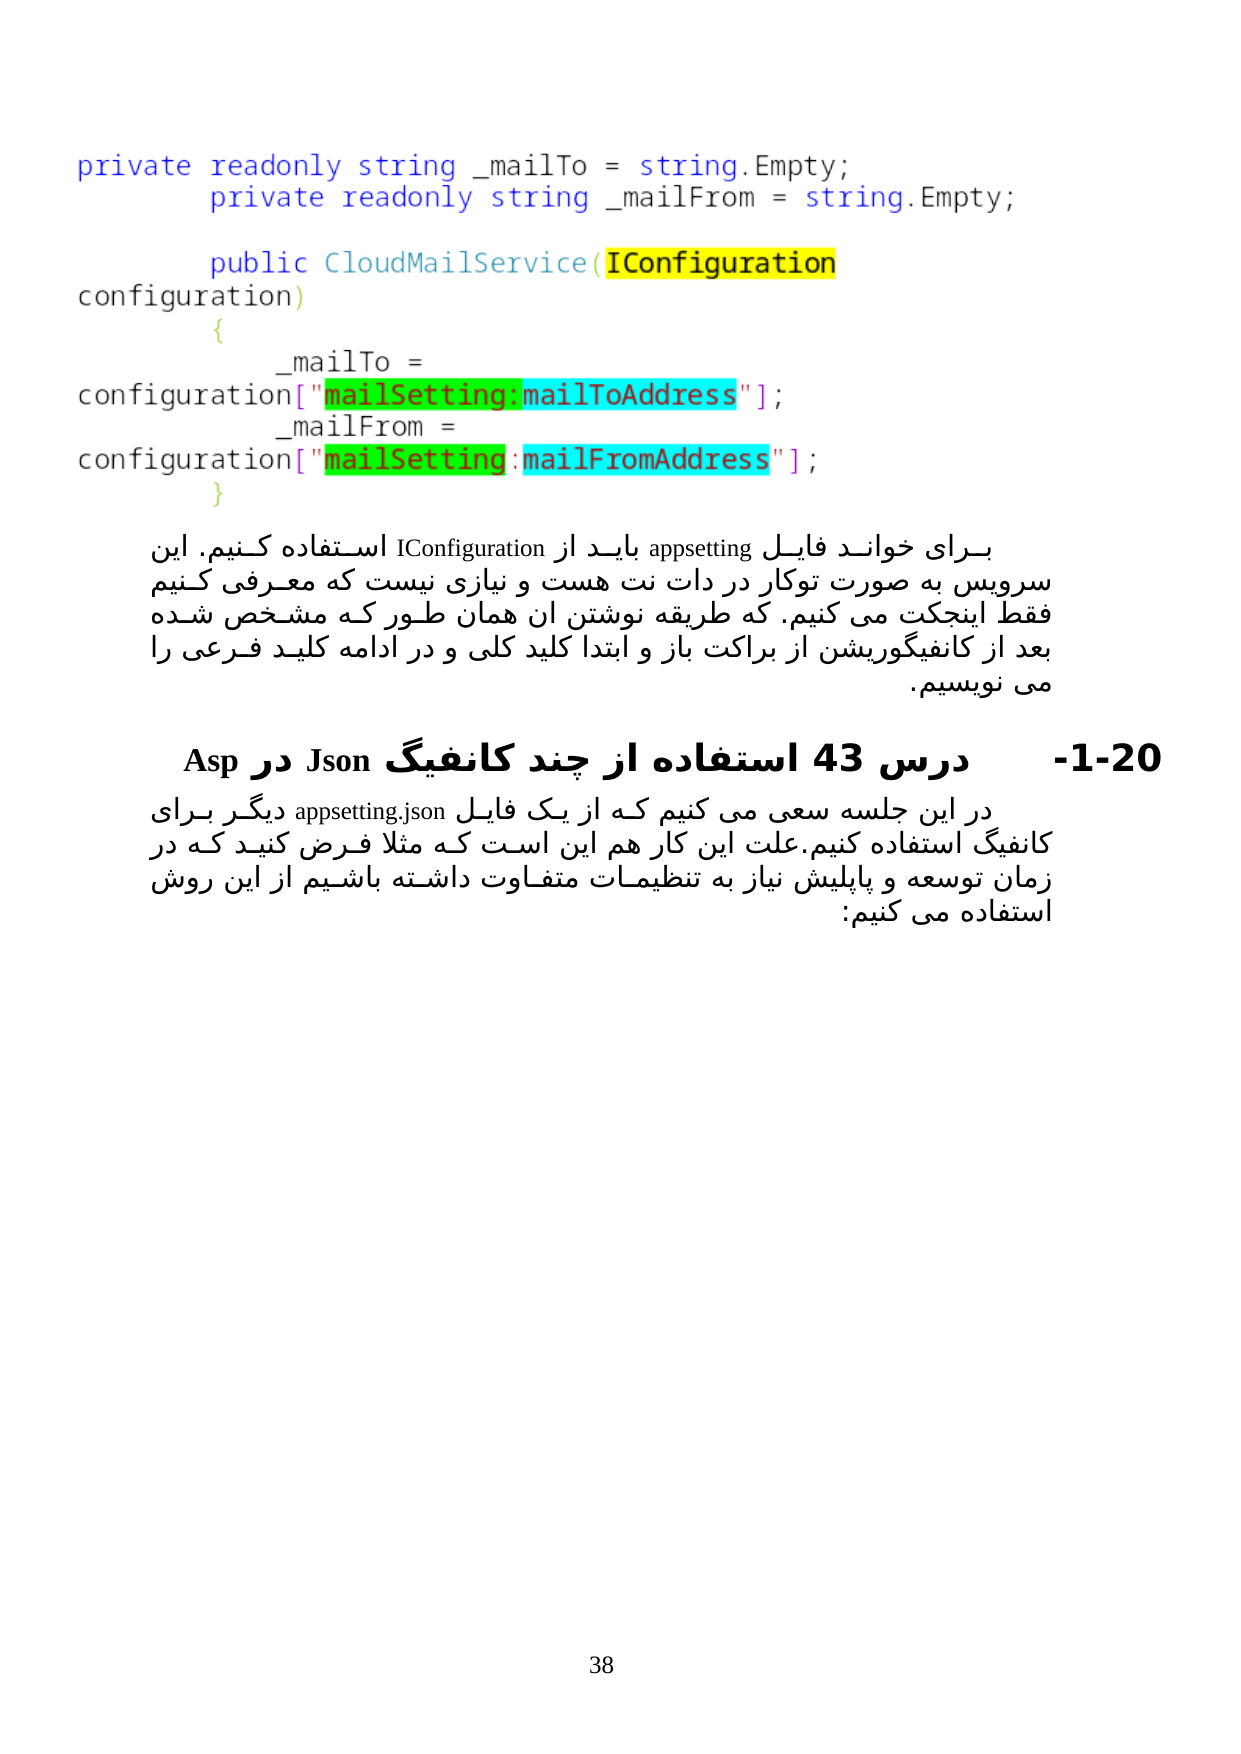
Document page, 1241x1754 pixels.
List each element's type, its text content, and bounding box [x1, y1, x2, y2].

text برای خواند فایل appsetting باید از IConfiguration استفاده کنیم. این سرویس به صورت توکار در دات نت هست و نیازی نیست که معرفی کنیم فقط اینجکت می کنیم. که طریقه نوشتن ان همان طور که مشخص شده بعد از کانفیگوریشن از براکت باز و ابتدا کلید کلی و در ادامه کلید فرعی را می نویسیم. [150, 529, 1053, 699]
text در این جلسه سعی می کنیم که از یک فایل appsetting.json دیگر برای کانفیگ استفاده کنیم.علت این کار هم این است که مثلا فرض کنید که در زمان توسعه و پاپلیش نیاز به تنظیمات متفاوت داشته باشیم از این روش استفاده می کنیم: [150, 792, 1053, 928]
text درس 43 استفاده از چند کانفیگ Json در Asp [150, 736, 1053, 780]
